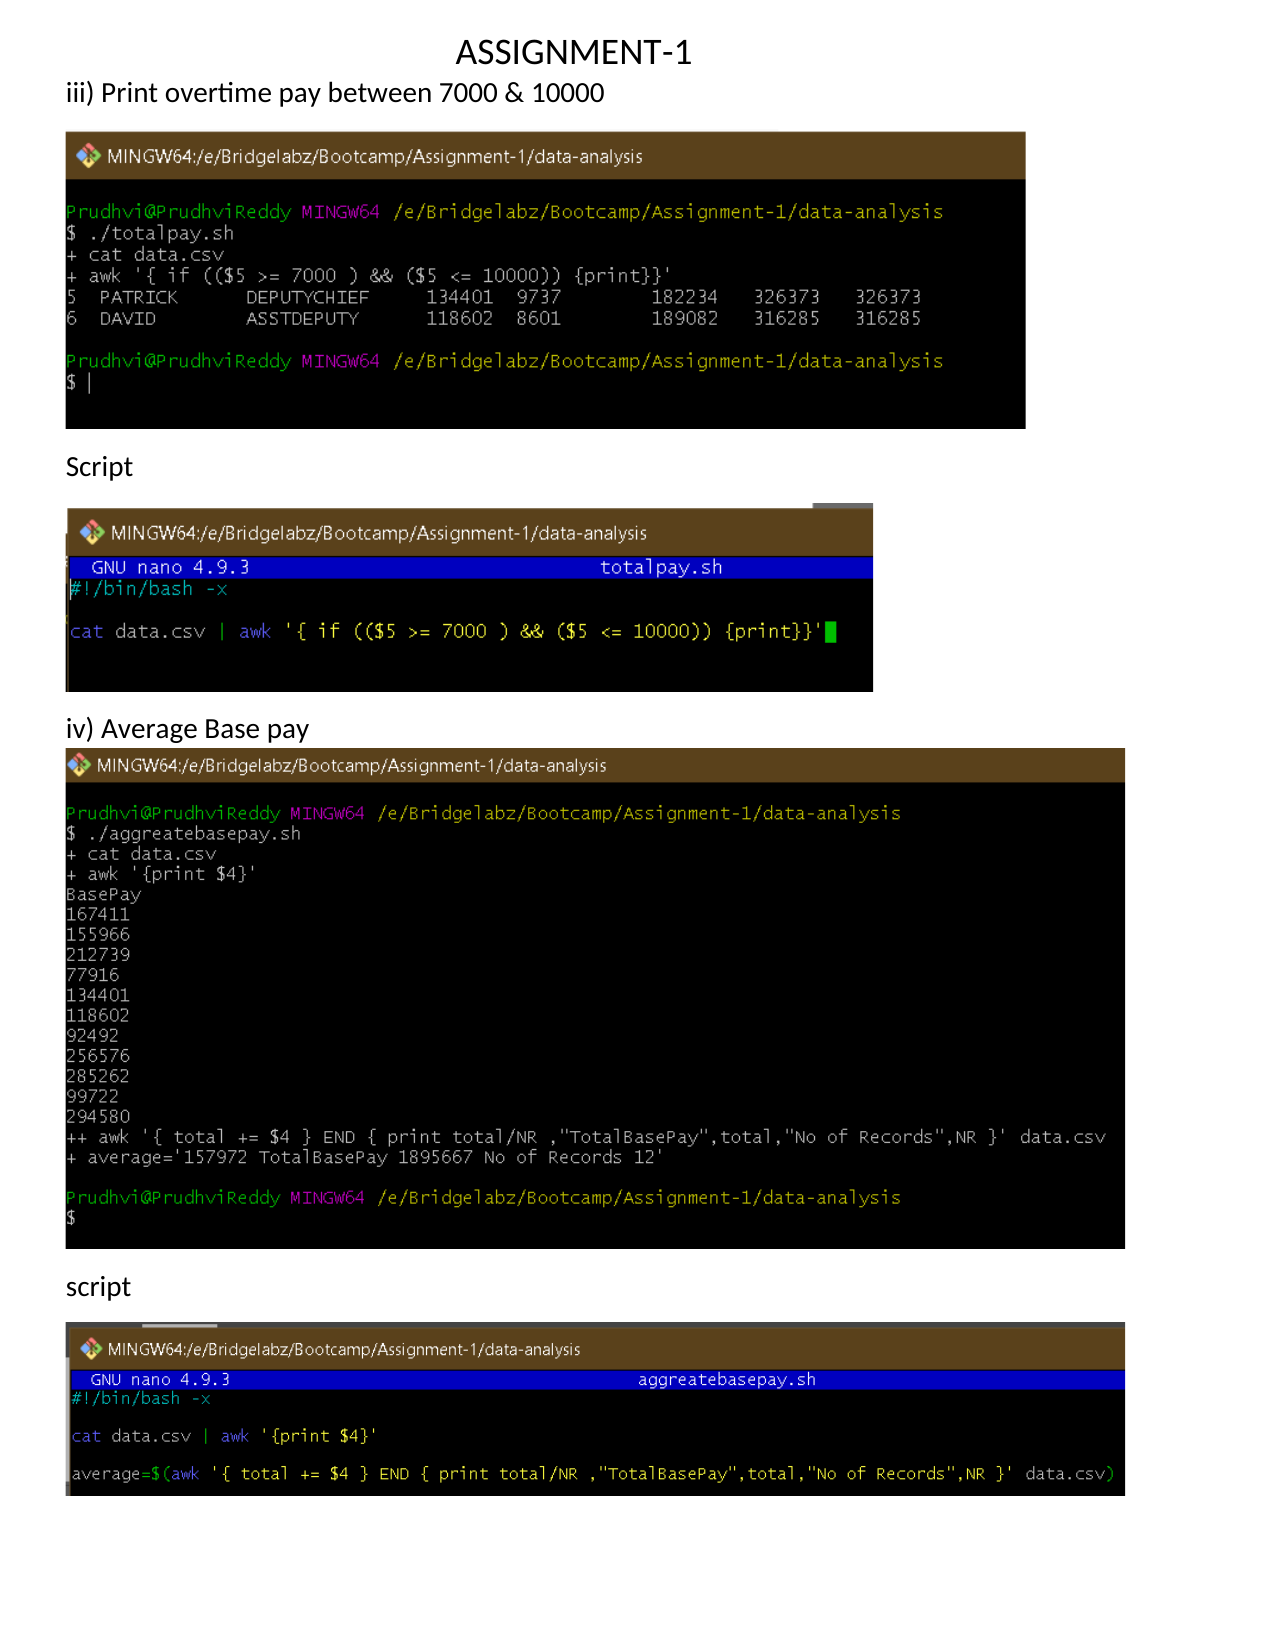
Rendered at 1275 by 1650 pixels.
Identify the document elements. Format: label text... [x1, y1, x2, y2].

picture [65, 503, 874, 692]
picture [65, 129, 1026, 429]
text Script [66, 448, 1125, 483]
text script [66, 1268, 1125, 1303]
picture [65, 1322, 1125, 1496]
text iii) Print overtime pay between 7000 & 10000 [66, 74, 1125, 109]
picture [65, 748, 1125, 1249]
text iv) Average Base pay [66, 711, 1125, 748]
